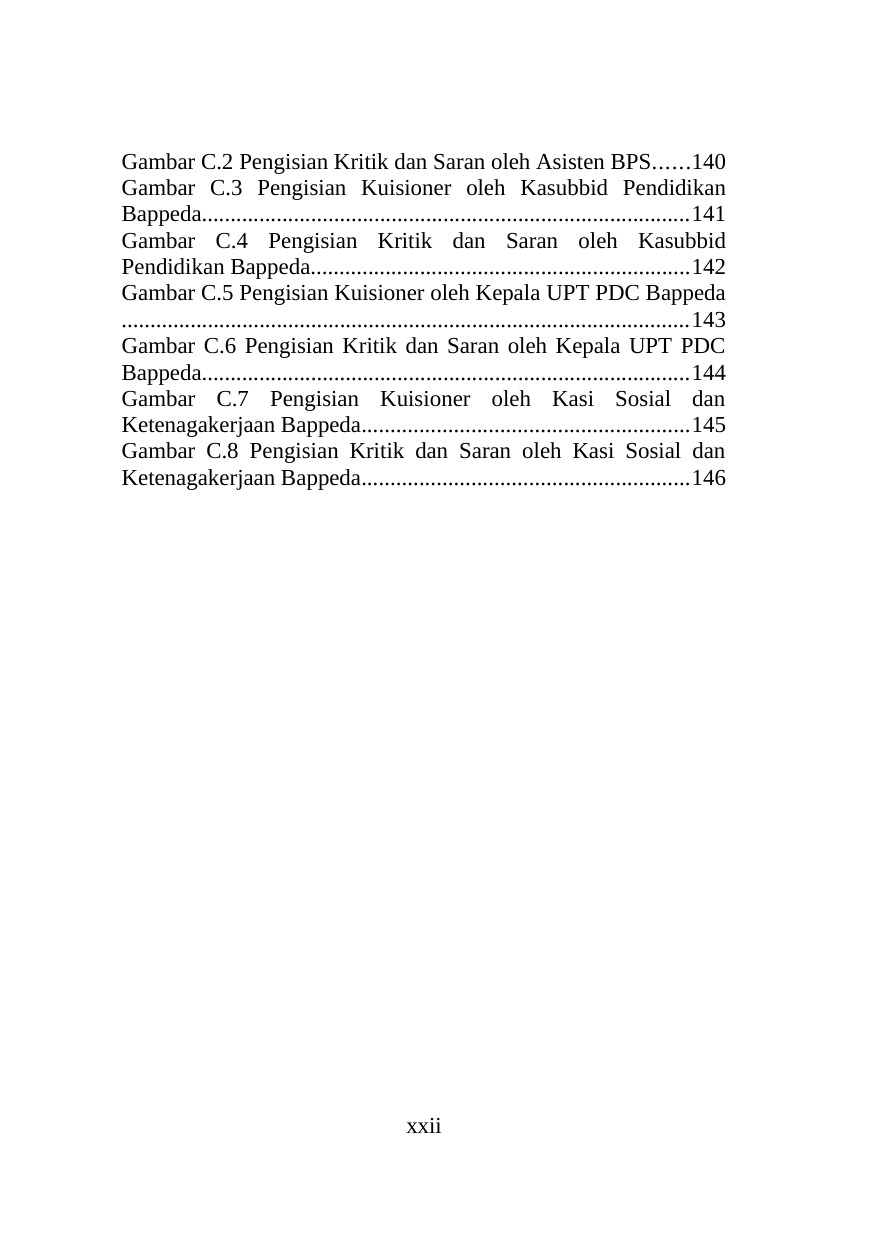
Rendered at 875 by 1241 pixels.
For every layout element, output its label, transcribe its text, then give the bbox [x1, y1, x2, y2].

text Gambar C.4 Pengisian Kritik dan Saran oleh Kasubbid Pendidikan Bappeda 142 [121, 227, 726, 279]
text Gambar C.3 Pengisian Kuisioner oleh Kasubbid Pendidikan Bappeda 141 [121, 174, 726, 227]
text Gambar C.8 Pengisian Kritik dan Saran oleh Kasi Sosial dan Ketenagakerjaan Bappeda 146 [121, 438, 726, 490]
text Gambar C.2 Pengisian Kritik dan Saran oleh Asisten BPS 140 [121, 148, 726, 174]
text Gambar C.5 Pengisian Kuisioner oleh Kepala UPT PDC Bappeda 143 [121, 279, 726, 332]
text Gambar C.6 Pengisian Kritik dan Saran oleh Kepala UPT PDC Bappeda 144 [121, 332, 726, 385]
text Gambar C.7 Pengisian Kuisioner oleh Kasi Sosial dan Ketenagakerjaan Bappeda 145 [121, 385, 726, 438]
